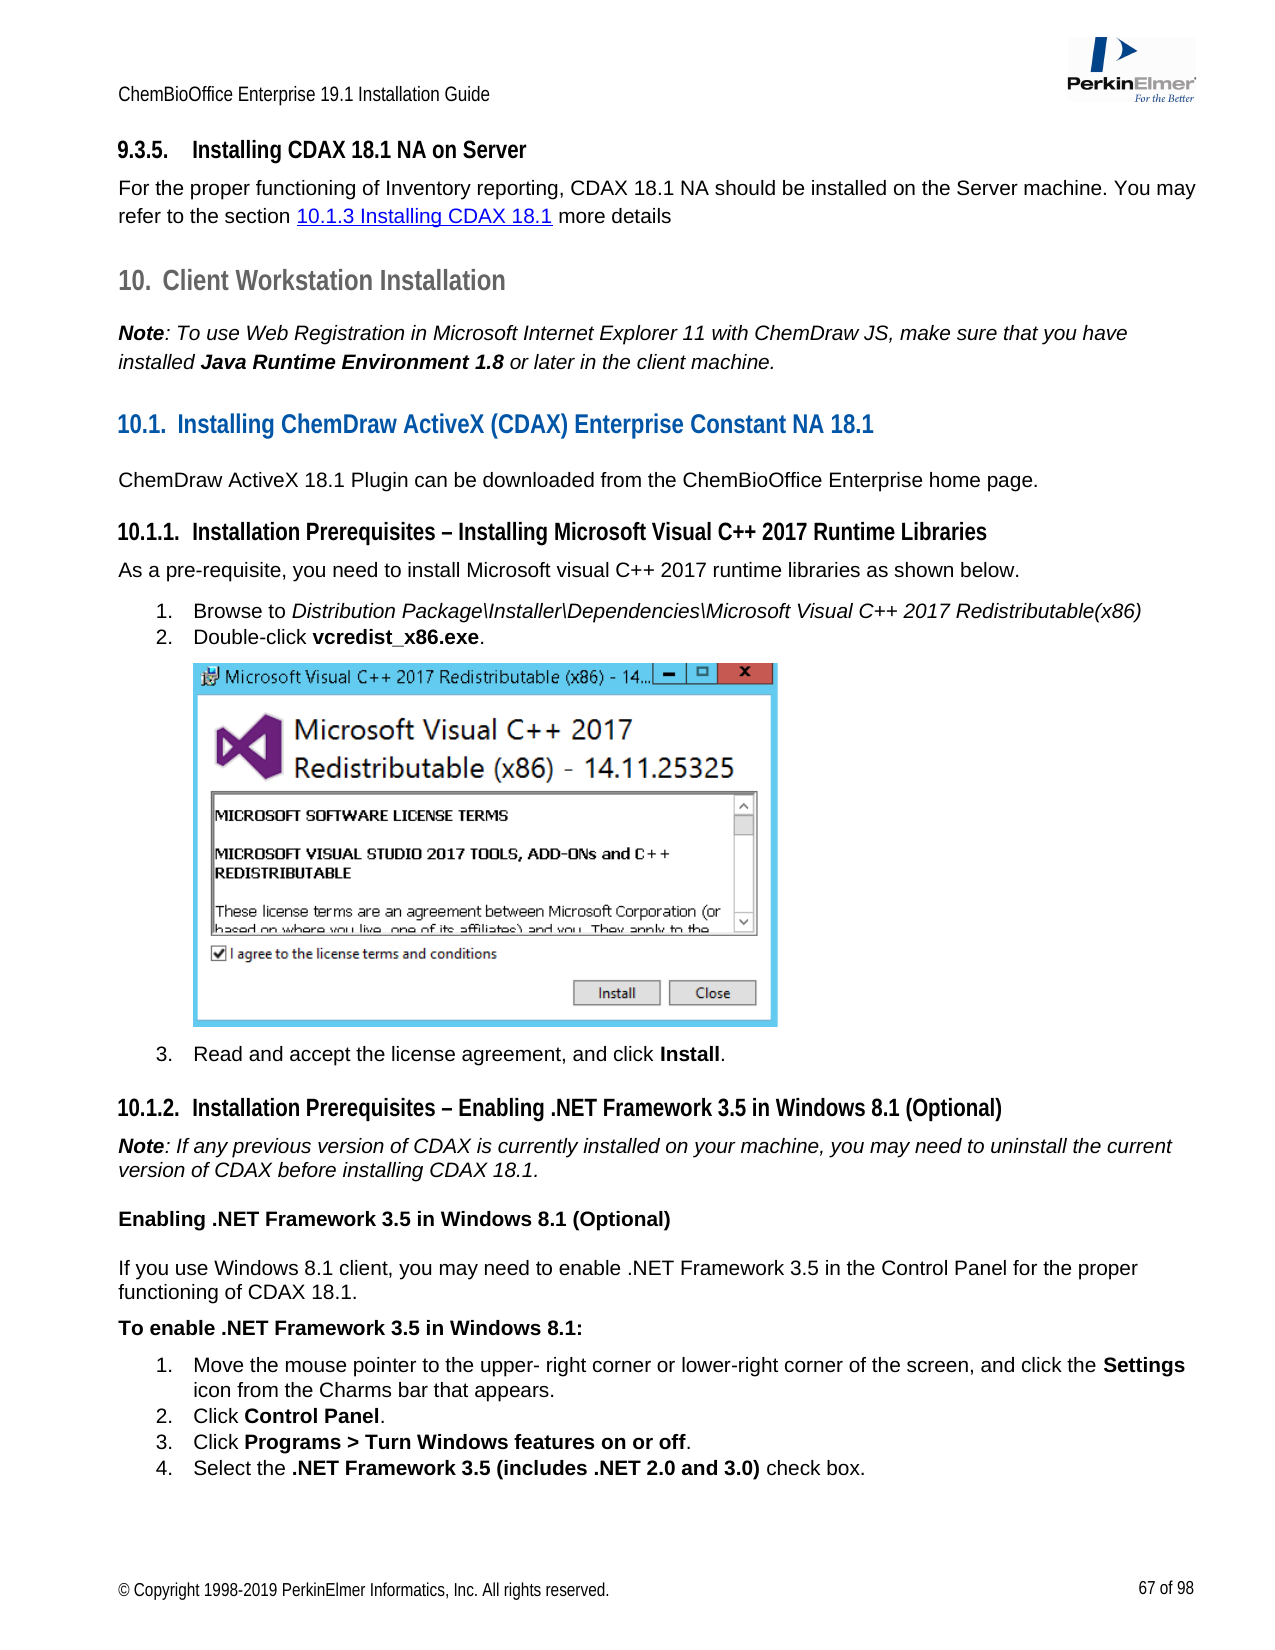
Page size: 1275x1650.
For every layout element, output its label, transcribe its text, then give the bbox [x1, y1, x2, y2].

text As a pre-requisite, you need to install Microsoft visual C++ 2017 runtime libraries as shown below. [118, 558, 1204, 582]
text If you use Windows 8.1 client, you may need to enable .NET Framework 3.5 in the Control Panel for the proper functioning of CDAX 18.1. [118, 1256, 1204, 1303]
text Note: If any previous version of CDAX is currently installed on your machine, you may need to uninstall the current version of CDAX before installing CDAX 18.1. [118, 1134, 1204, 1182]
list Move the mouse pointer to the upper- right corner or lower-right corner of the screen, and click the Settings icon from the Charms bar that appears. [156, 1352, 1204, 1402]
list Select the .NET Framework 3.5 (includes .NET 2.0 and 3.0) check box. [156, 1456, 1204, 1480]
subtitle Installation Prerequisites – Enabling .NET Framework 3.5 in Windows 8.1 (Optional) [117, 1092, 1204, 1121]
text Note: To use Web Registration in Microsoft Internet Explorer 11 with ChemDraw JS, make sure that you have installed Java Runtime Environment 1.8 or later in the client machine. [118, 321, 1204, 374]
list Click Programs > Turn Windows features on or off. [156, 1430, 1204, 1454]
text Enabling .NET Framework 3.5 in Windows 8.1 (Optional) [118, 1207, 1204, 1231]
list Read and accept the license agreement, and click Install. [156, 1042, 1204, 1066]
subtitle Client Workstation Installation [118, 256, 1204, 296]
subtitle Installing ChemDraw ActiveX (CDAX) Enterprise Constant NA 18.1 [117, 408, 1204, 439]
list Double-click vcredist_x86.exe. [156, 625, 1204, 649]
list Click Control Panel. [156, 1404, 1204, 1428]
list Browse to Distribution Package\Installer\Dependencies\Microsoft Visual C++ 2017 Redistributable(x86) [156, 599, 1204, 623]
picture [193, 663, 778, 1027]
text For the proper functioning of Inventory reporting, CDAX 18.1 NA should be installed on the Server machine. You may refer to the section 10.1.3 Installing CDAX 18.1 more details [118, 176, 1204, 228]
text To enable .NET Framework 3.5 in Windows 8.1: [118, 1316, 1204, 1340]
text ChemDraw ActiveX 18.1 Plugin can be downloaded from the ChemBioOffice Enterprise home page. [118, 468, 1204, 492]
subtitle Installation Prerequisites – Installing Microsoft Visual C++ 2017 Runtime Libraries [117, 517, 1204, 546]
subtitle Installing CDAX 18.1 NA on Server [117, 135, 1204, 164]
picture [1067, 37, 1197, 102]
